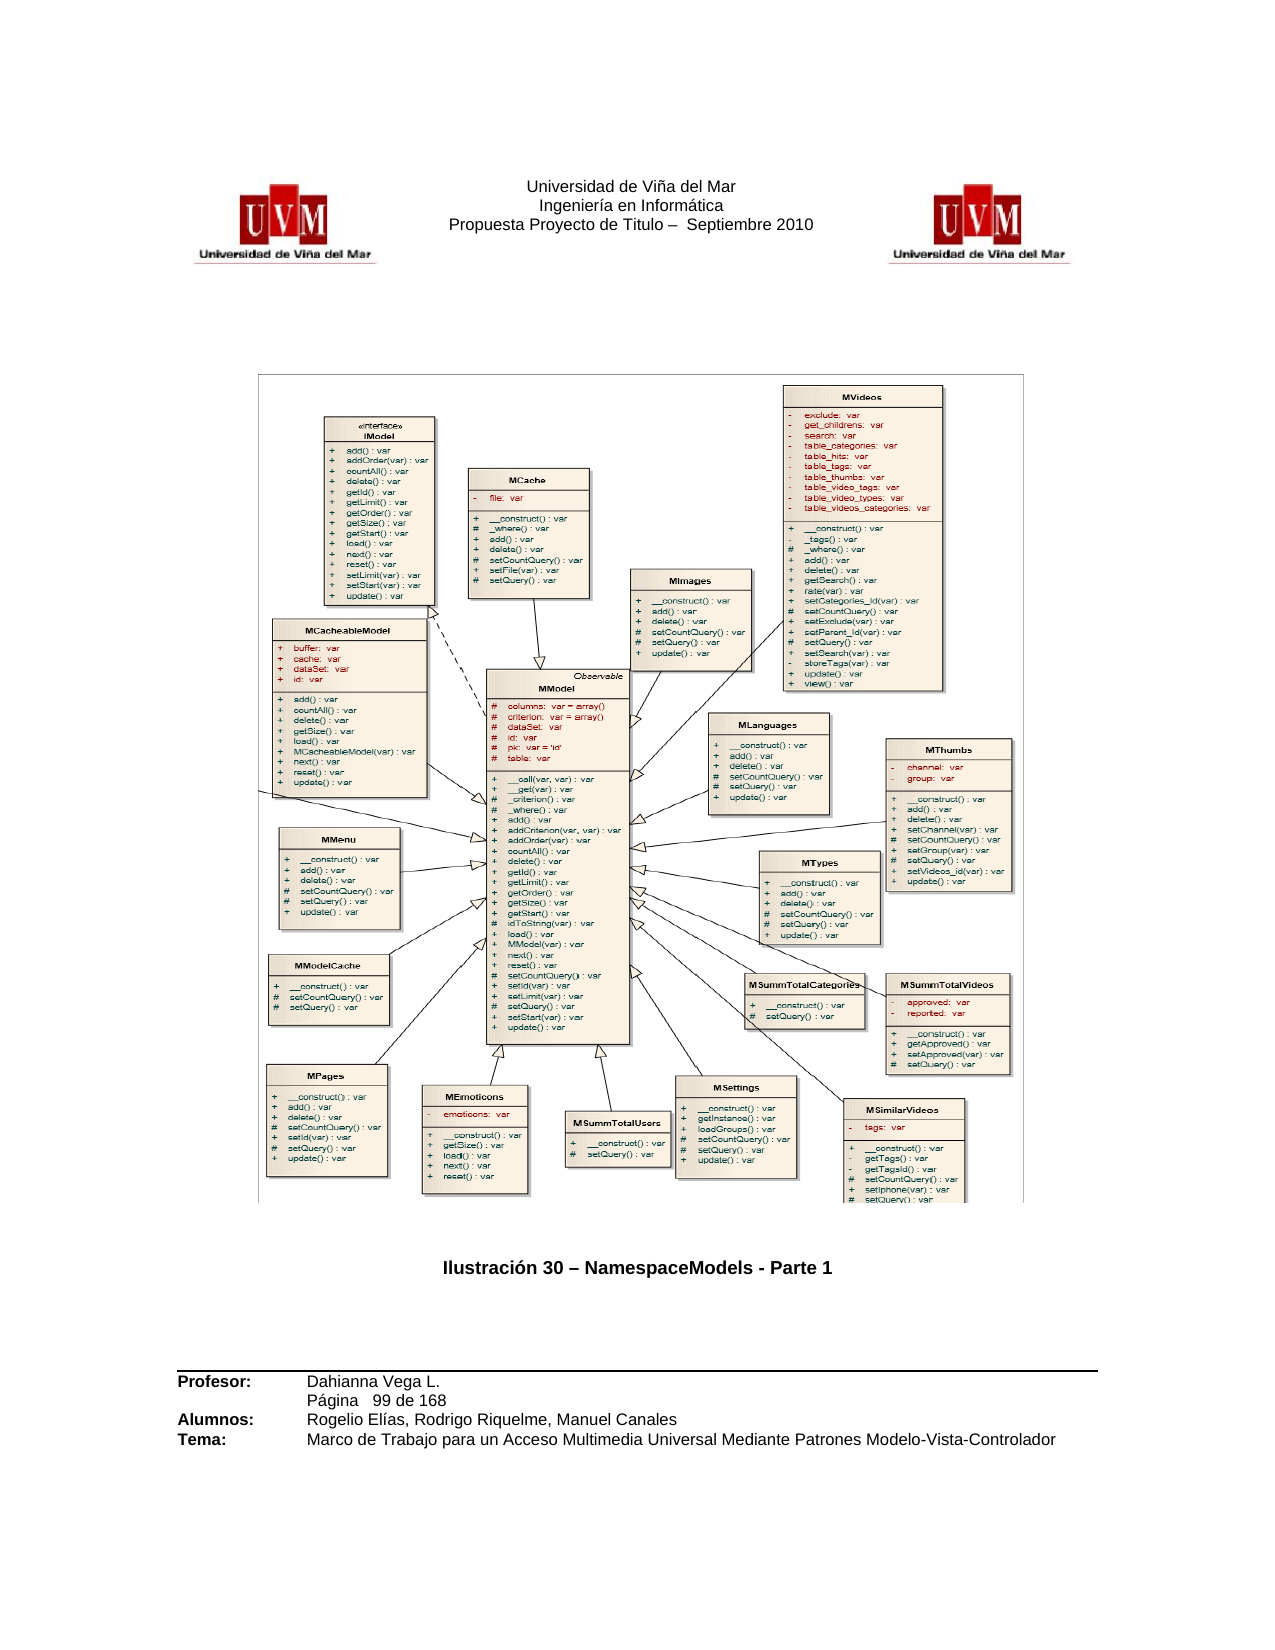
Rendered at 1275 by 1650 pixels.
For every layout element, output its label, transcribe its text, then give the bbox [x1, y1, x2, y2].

picture [871, 176, 1084, 267]
picture [177, 176, 390, 267]
text Ilustración 30 – NamespaceModels - Parte 1 [177, 1257, 1098, 1278]
picture [226, 346, 1049, 1222]
